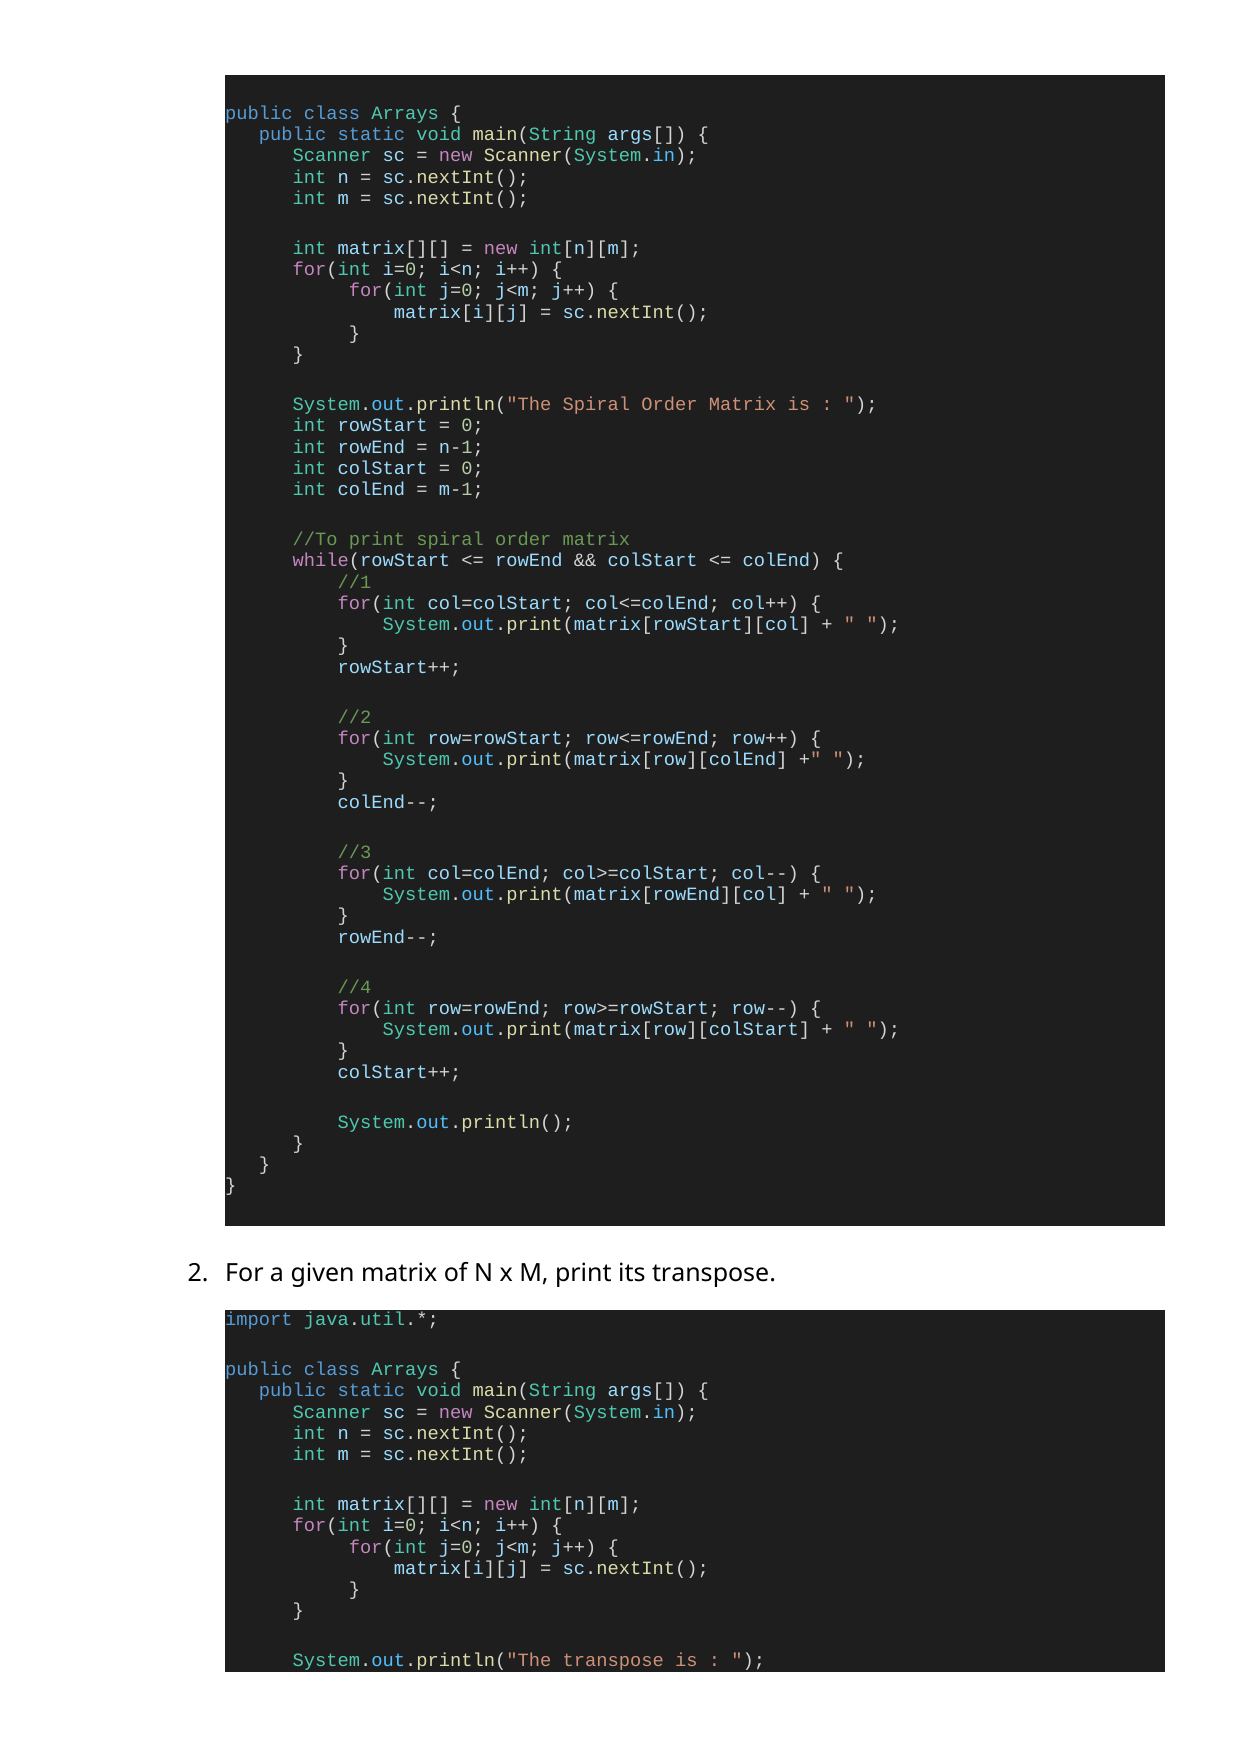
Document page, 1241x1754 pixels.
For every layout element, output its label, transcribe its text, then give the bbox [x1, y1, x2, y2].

text int m = sc.nextInt(); [225, 189, 1165, 210]
text } [225, 771, 1165, 792]
text public static void main(String args[]) { [225, 1381, 1165, 1402]
text colStart++; [225, 1062, 1165, 1084]
text rowEnd--; [225, 927, 1165, 949]
text int n = sc.nextInt(); [225, 167, 1165, 189]
text } [225, 1134, 1165, 1155]
text //To print spiral order matrix [225, 530, 1165, 551]
text for(int col=colEnd; col>=colStart; col--) { [225, 864, 1165, 885]
text //3 [225, 842, 1165, 864]
text matrix[i][j] = sc.nextInt(); [225, 1559, 1165, 1580]
text public class Arrays { [225, 1360, 1165, 1381]
text int rowEnd = n-1; [225, 437, 1165, 459]
text } [225, 345, 1165, 366]
text } [225, 1176, 1165, 1197]
text //4 [225, 977, 1165, 999]
text for(int i=0; i<n; i++) { [225, 260, 1165, 281]
text System.out.print(matrix[rowEnd][col] + " "); [225, 885, 1165, 906]
text public class Arrays { [225, 104, 1165, 125]
text colEnd--; [225, 792, 1165, 814]
text int colEnd = m-1; [225, 480, 1165, 501]
text } [225, 1041, 1165, 1062]
text int colStart = 0; [225, 459, 1165, 480]
list For a given matrix of N x M, print its transpose. [187, 1255, 1165, 1289]
text int matrix[][] = new int[n][m]; [225, 1495, 1165, 1516]
text for(int j=0; j<m; j++) { [225, 1537, 1165, 1559]
text } [225, 1580, 1165, 1601]
text System.out.print(matrix[rowStart][col] + " "); [225, 615, 1165, 636]
text System.out.println("The transpose is : "); [225, 1651, 1165, 1672]
text } [225, 906, 1165, 927]
text matrix[i][j] = sc.nextInt(); [225, 302, 1165, 324]
text for(int j=0; j<m; j++) { [225, 281, 1165, 302]
text //1 [225, 572, 1165, 594]
text int m = sc.nextInt(); [225, 1445, 1165, 1466]
text System.out.print(matrix[row][colEnd] +" "); [225, 750, 1165, 771]
text Scanner sc = new Scanner(System.in); [225, 1402, 1165, 1424]
text System.out.print(matrix[row][colStart] + " "); [225, 1020, 1165, 1041]
text for(int row=rowEnd; row>=rowStart; row--) { [225, 999, 1165, 1020]
text } [225, 1601, 1165, 1622]
text Scanner sc = new Scanner(System.in); [225, 146, 1165, 167]
text System.out.println(); [225, 1112, 1165, 1134]
text for(int row=rowStart; row<=rowEnd; row++) { [225, 729, 1165, 750]
text public static void main(String args[]) { [225, 125, 1165, 146]
text for(int i=0; i<n; i++) { [225, 1516, 1165, 1537]
text } [225, 1155, 1165, 1176]
text System.out.println("The Spiral Order Matrix is : "); [225, 395, 1165, 416]
text //2 [225, 707, 1165, 729]
text while(rowStart <= rowEnd && colStart <= colEnd) { [225, 551, 1165, 572]
text } [225, 636, 1165, 657]
text for(int col=colStart; col<=colEnd; col++) { [225, 594, 1165, 615]
text int rowStart = 0; [225, 416, 1165, 437]
text rowStart++; [225, 657, 1165, 679]
text import java.util.*; [225, 1310, 1165, 1331]
text int n = sc.nextInt(); [225, 1424, 1165, 1445]
text } [225, 324, 1165, 345]
text int matrix[][] = new int[n][m]; [225, 239, 1165, 260]
